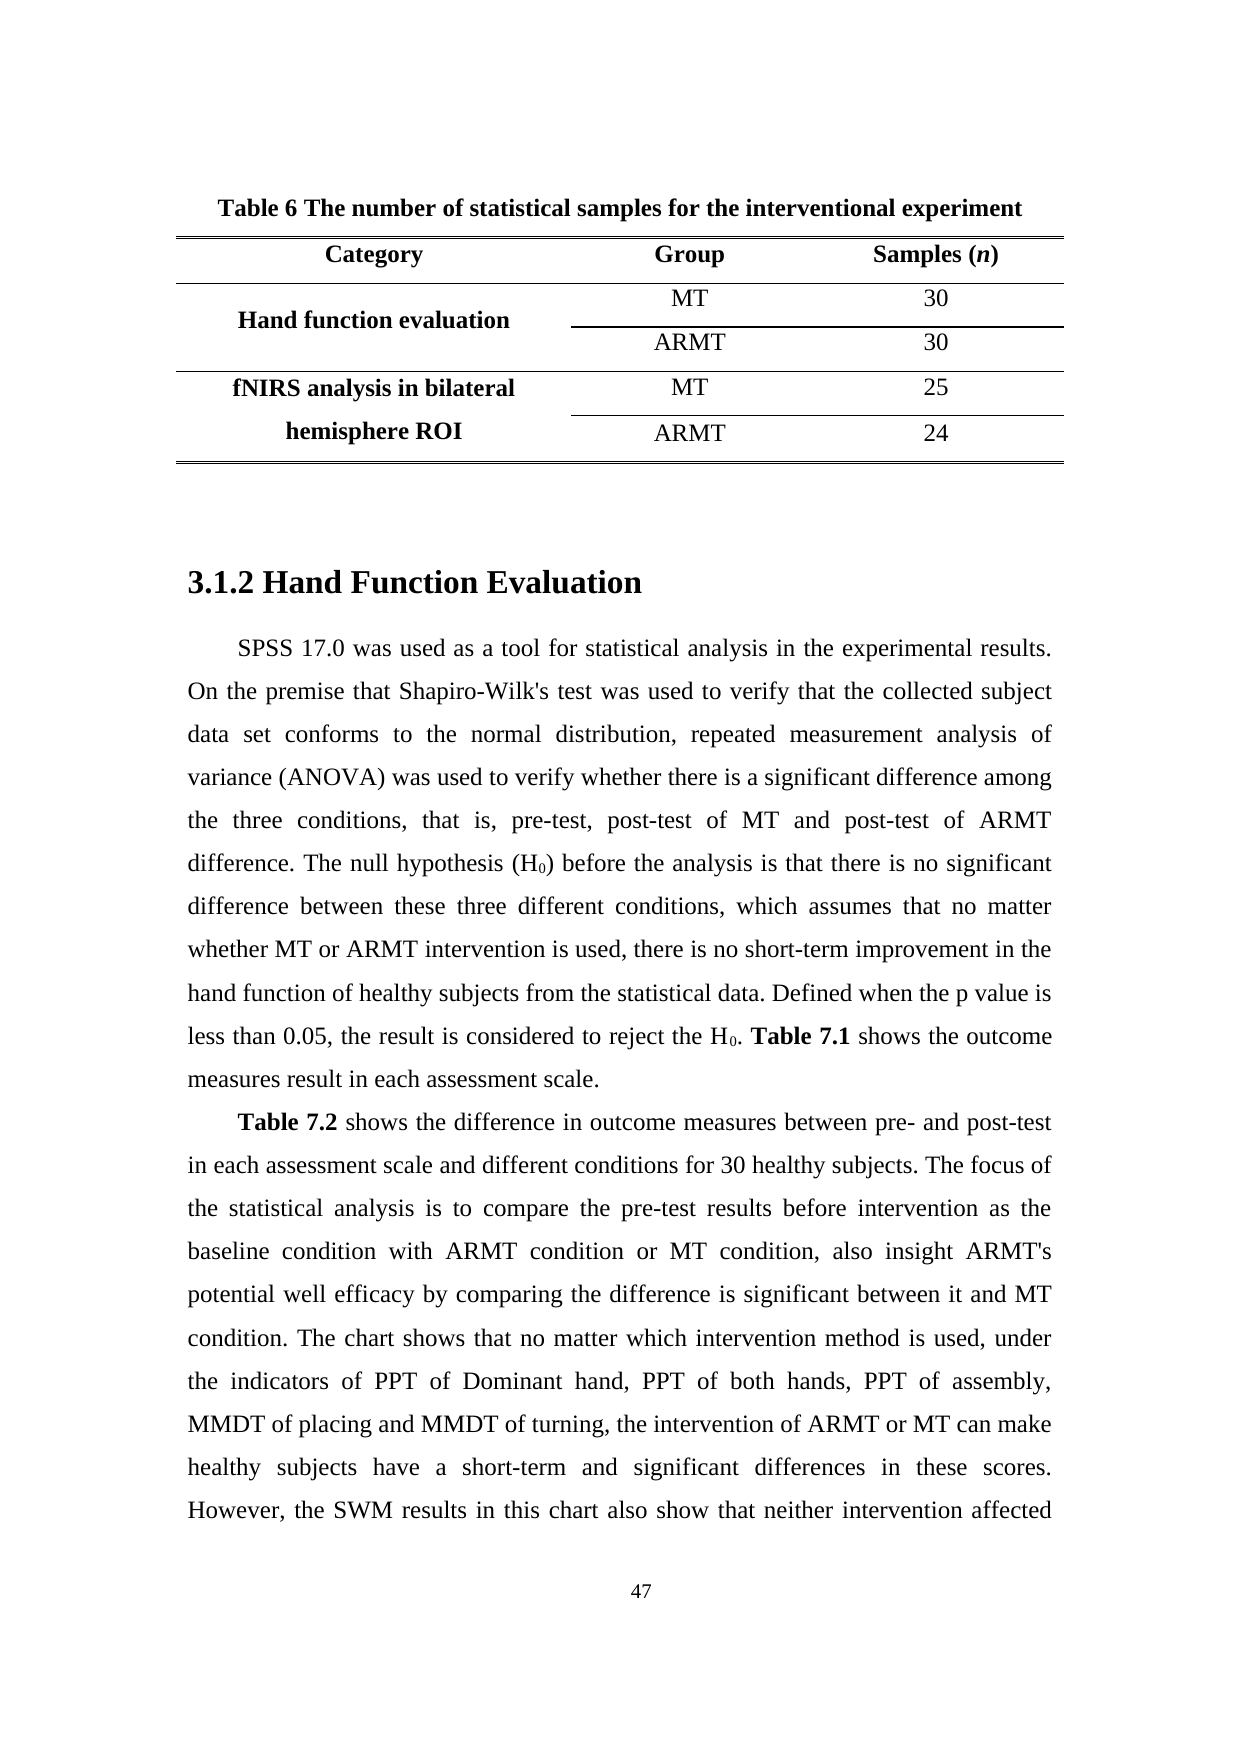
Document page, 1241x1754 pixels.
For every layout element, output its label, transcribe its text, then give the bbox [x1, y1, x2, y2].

table_cell Hand function evaluation [176, 284, 571, 371]
table_cell MT [571, 284, 808, 326]
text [187, 1107, 1053, 1524]
table_cell 24 [808, 416, 1064, 461]
table_cell fNIRS analysis in bilateral hemisphere ROI [176, 372, 571, 461]
table_header Category [176, 239, 571, 282]
table_cell ARMT [571, 416, 808, 461]
text Table 6 The number of statistical samples for the interventional experiment [187, 193, 1053, 222]
table_cell 30 [808, 328, 1064, 371]
table_cell 25 [808, 372, 1064, 414]
table_cell MT [571, 372, 808, 414]
table_cell ARMT [571, 328, 808, 371]
text SPSS 17.0 was used as a tool for statistical analysis in the experimental results. On the premise that Shapiro-Wilk's test was used to verify that the collected subject data set conforms to the normal distribution, repeated measurement analysis of variance (ANOVA) was used to verify whether there is a significant difference among the three conditions, that is, pre-test, post-test of MT and post-test of ARMT difference. The null hypothesis (H0) before the analysis is that there is no significant difference between these three different conditions, which assumes that no matter whether MT or ARMT intervention is used, there is no short-term improvement in the hand function of healthy subjects from the statistical data. Defined when the p value is less than 0.05, the result is considered to reject the H0. Table 7.1 shows the outcome measures result in each assessment scale. [187, 633, 1053, 1093]
subtitle 3.1.2 Hand Function Evaluation [187, 563, 1053, 601]
table_header Samples (n) [808, 239, 1064, 282]
table_cell 30 [808, 284, 1064, 326]
table_header Group [571, 239, 808, 282]
